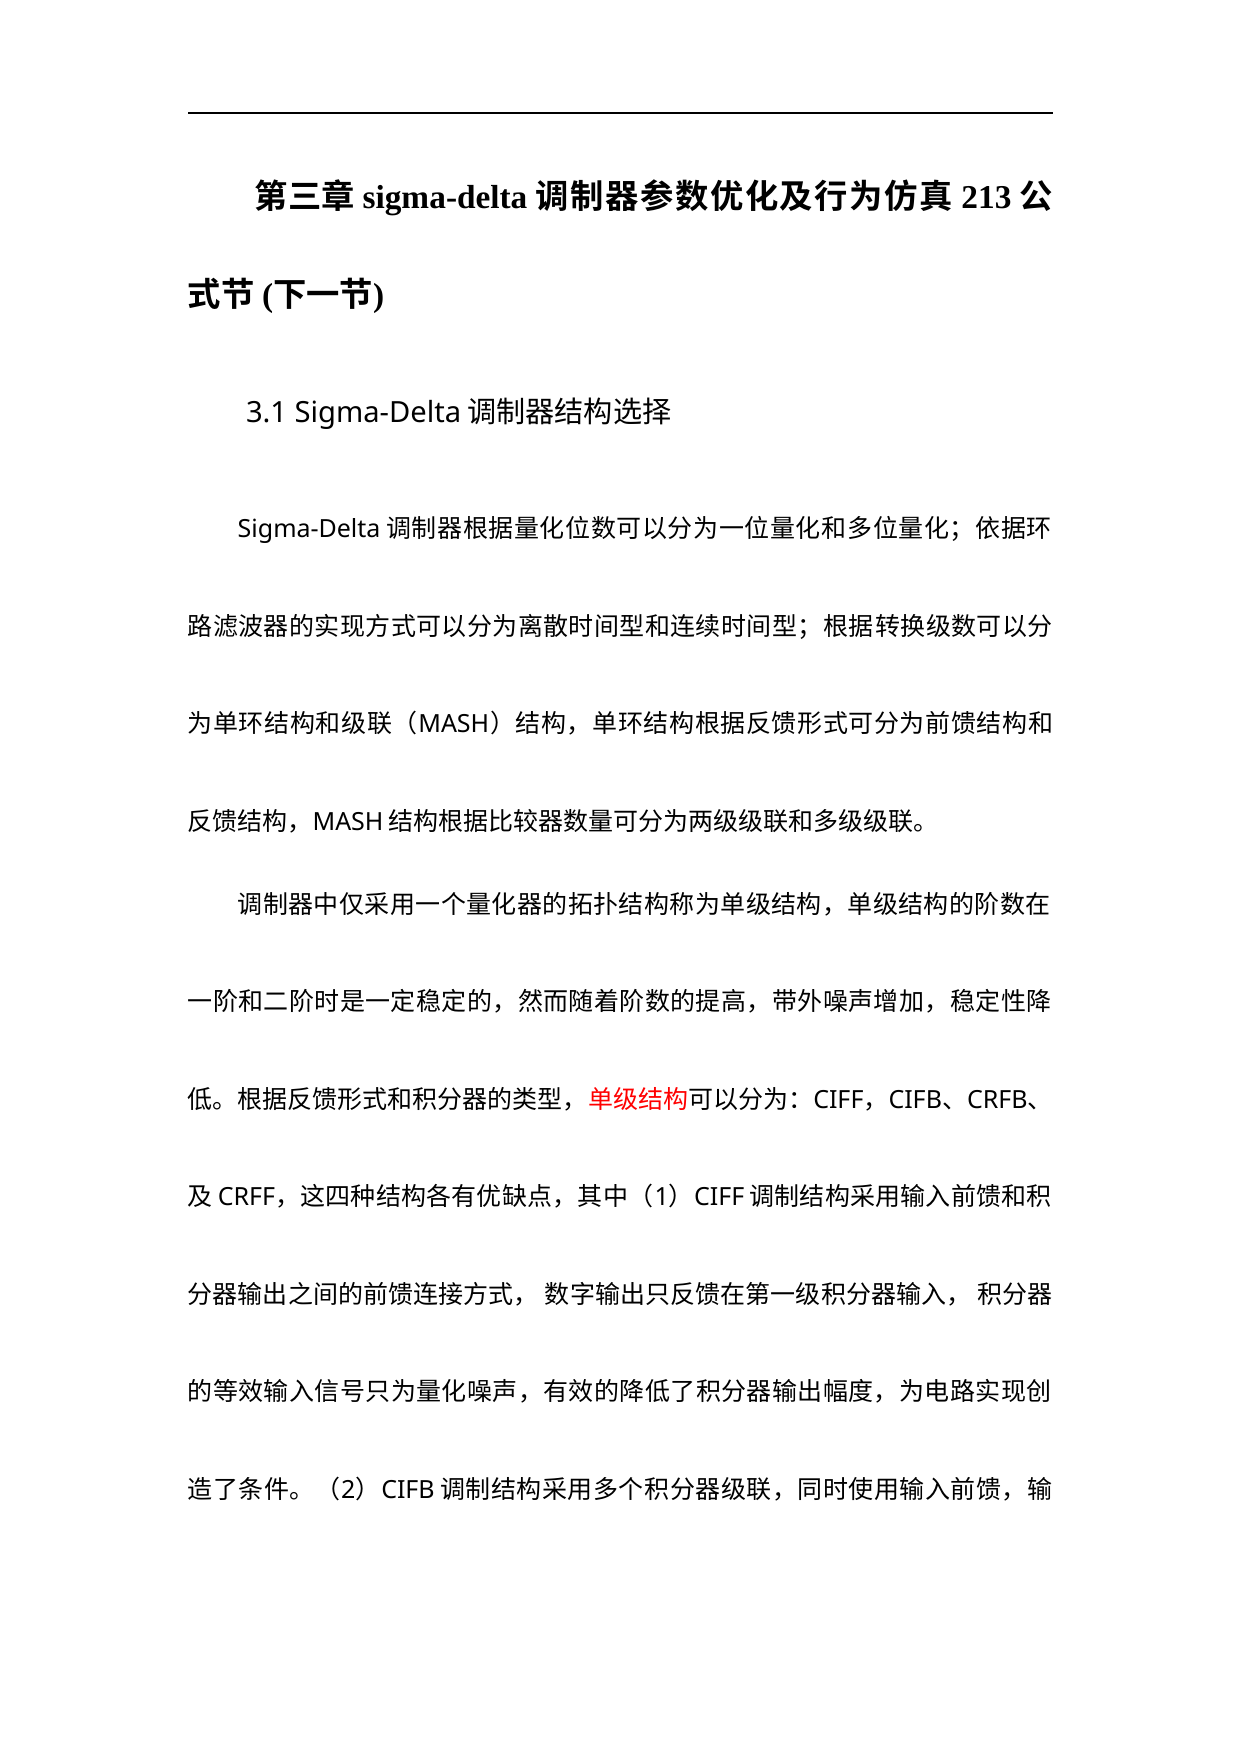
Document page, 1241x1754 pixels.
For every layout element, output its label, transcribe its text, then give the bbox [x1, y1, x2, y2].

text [187, 870, 1053, 1520]
text Sigma-Delta调制器根据量化位数可以分为一位量化和多位量化；依据环路滤波器的实现方式可以分为离散时间型和连续时间型；根据转换级数可以分为单环结构和级联（MASH）结构，单环结构根据反馈形式可分为前馈结构和反馈结构，MASH结构根据比较器数量可分为两级级联和多级级联。 [187, 494, 1053, 852]
subtitle 3.1 Sigma-Delta调制器结构选择 [187, 378, 1053, 443]
subtitle 第三章 sigma-delta调制器参数优化及行为仿真 [187, 162, 1053, 324]
